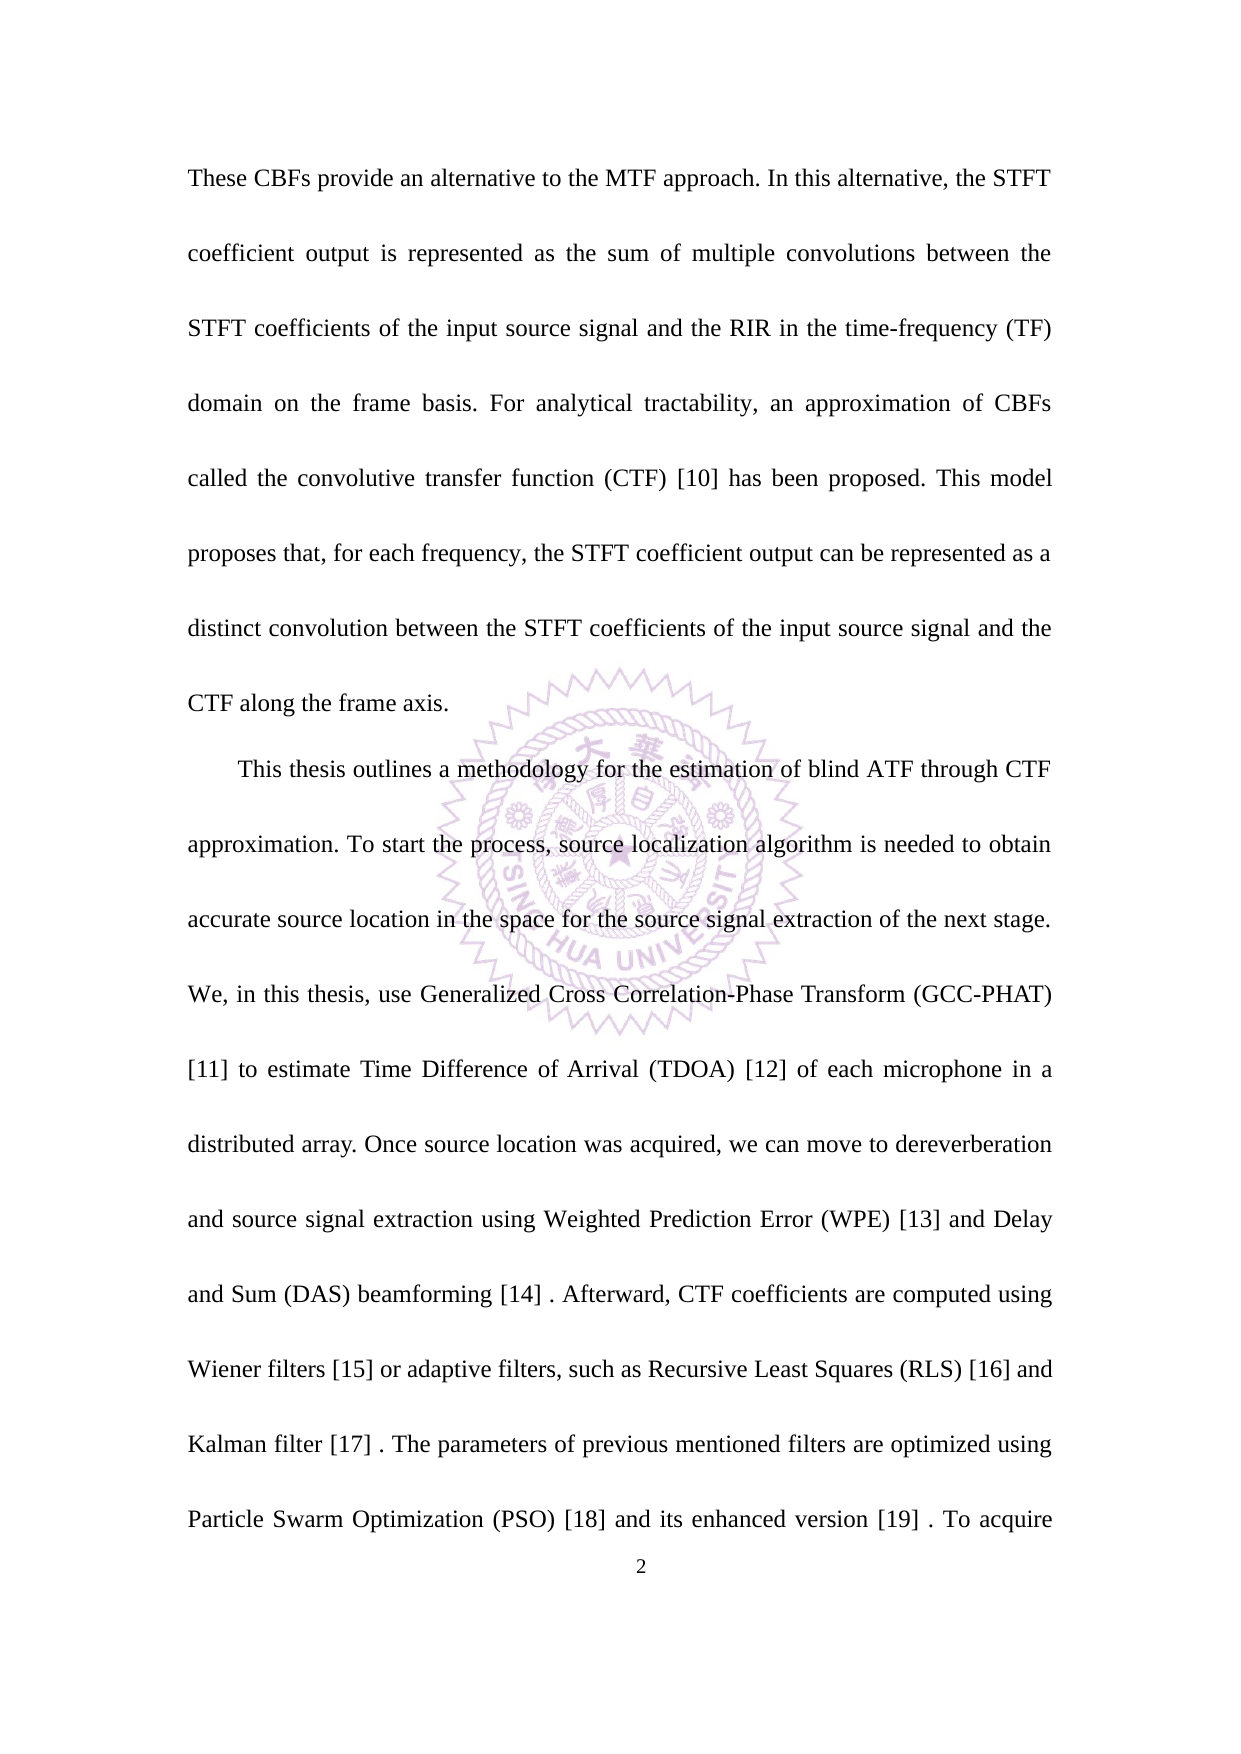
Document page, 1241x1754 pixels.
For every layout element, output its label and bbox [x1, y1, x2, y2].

text [187, 750, 1053, 1537]
text [187, 158, 1053, 721]
picture [423, 721, 817, 750]
